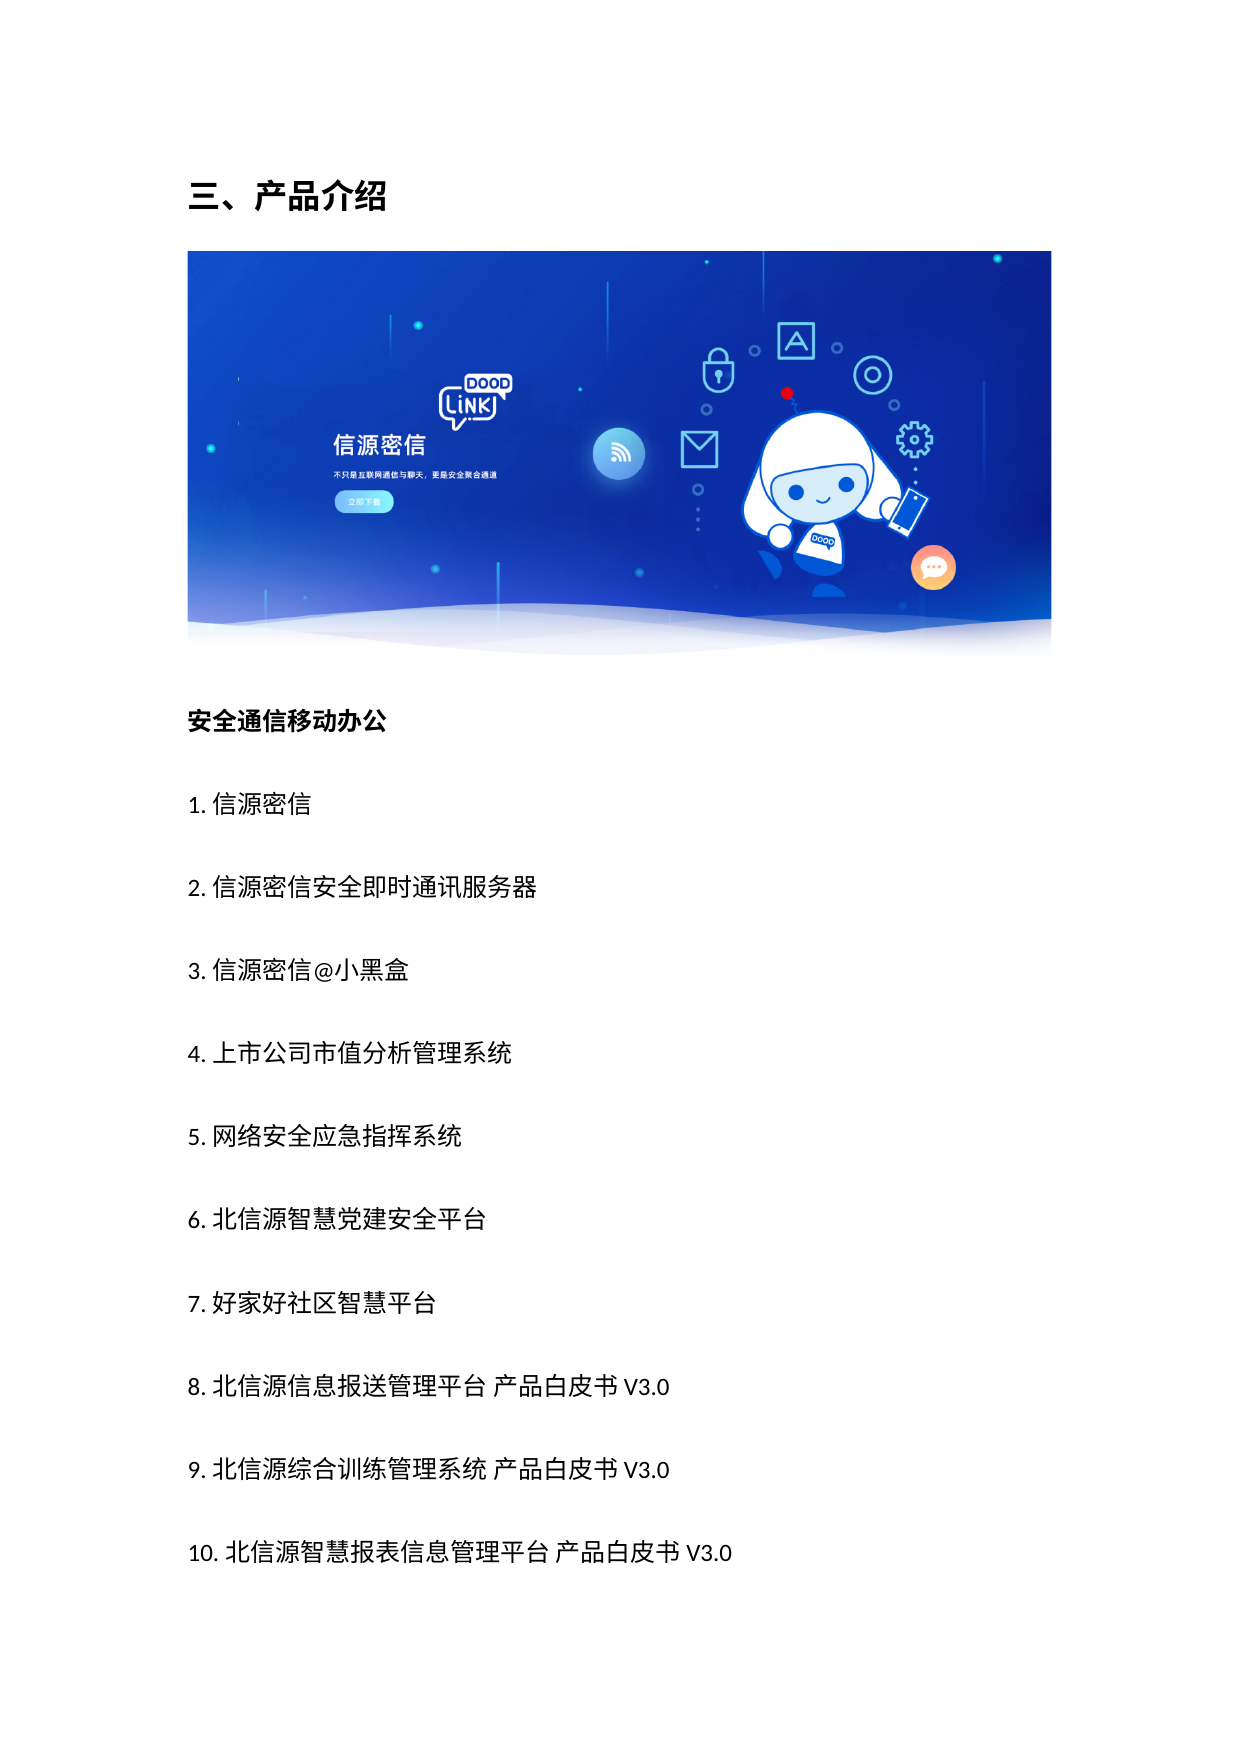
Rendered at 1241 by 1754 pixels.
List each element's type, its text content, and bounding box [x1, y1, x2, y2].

list 5. 网络安全应急指挥系统 [187, 1102, 1053, 1167]
list 1. 信源密信 [187, 770, 1053, 835]
list 产品介绍 [187, 162, 1053, 227]
picture [187, 251, 1052, 656]
list 6. 北信源智慧党建安全平台 [187, 1186, 1053, 1251]
list 3. 信源密信@小黑盒 [187, 936, 1053, 1001]
list 8. 北信源信息报送管理平台 产品白皮书 V3.0 [187, 1352, 1053, 1417]
list 2. 信源密信安全即时通讯服务器 [187, 853, 1053, 918]
list 安全通信移动办公 [187, 687, 1053, 752]
list 10. 北信源智慧报表信息管理平台 产品白皮书 V3.0 [187, 1518, 1053, 1583]
list 9. 北信源综合训练管理系统 产品白皮书 V3.0 [187, 1435, 1053, 1500]
list 4. 上市公司市值分析管理系统 [187, 1019, 1053, 1084]
list 7. 好家好社区智慧平台 [187, 1269, 1053, 1334]
